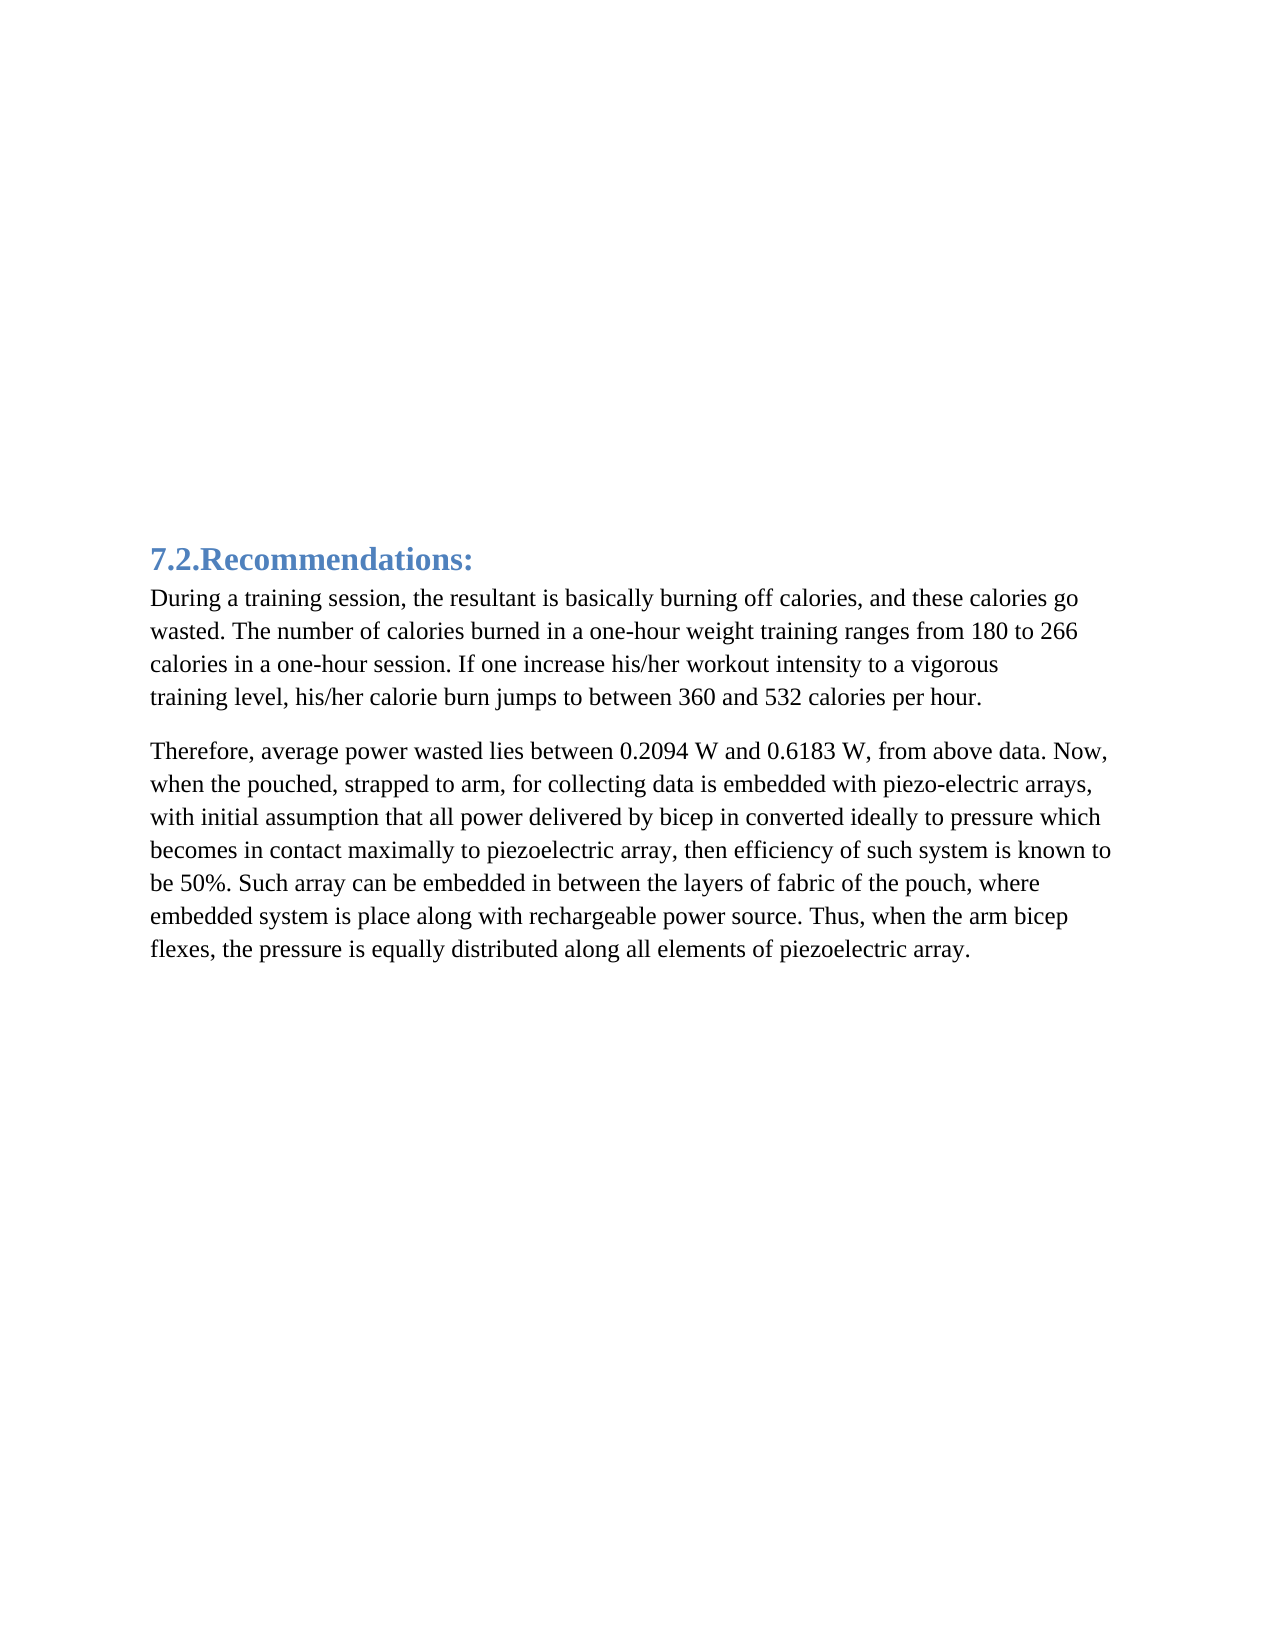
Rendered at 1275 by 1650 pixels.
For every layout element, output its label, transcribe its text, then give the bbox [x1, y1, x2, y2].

subtitle 7.2.Recommendations: [150, 539, 1125, 578]
text Therefore, average power wasted lies between 0.2094 W and 0.6183 W, from above data. Now, when the pouched, strapped to arm, for collecting data is embedded with piezo-electric arrays, with initial assumption that all power delivered by bicep in converted ideally to pressure which becomes in contact maximally to piezoelectric array, then efficiency of such system is known to be 50%. Such array can be embedded in between the layers of fabric of the pouch, where embedded system is place along with rechargeable power source. Thus, when the arm bicep flexes, the pressure is equally distributed along all elements of piezoelectric array. [150, 736, 1125, 963]
text During a training session, the resultant is basically burning off calories, and these calories go wasted. The number of calories burned in a one-hour weight training ranges from 180 to 266 calories in a one-hour session. If one increase his/her workout intensity to a vigorous training level, his/her calorie burn jumps to between 360 and 532 calories per hour. [150, 583, 1125, 711]
